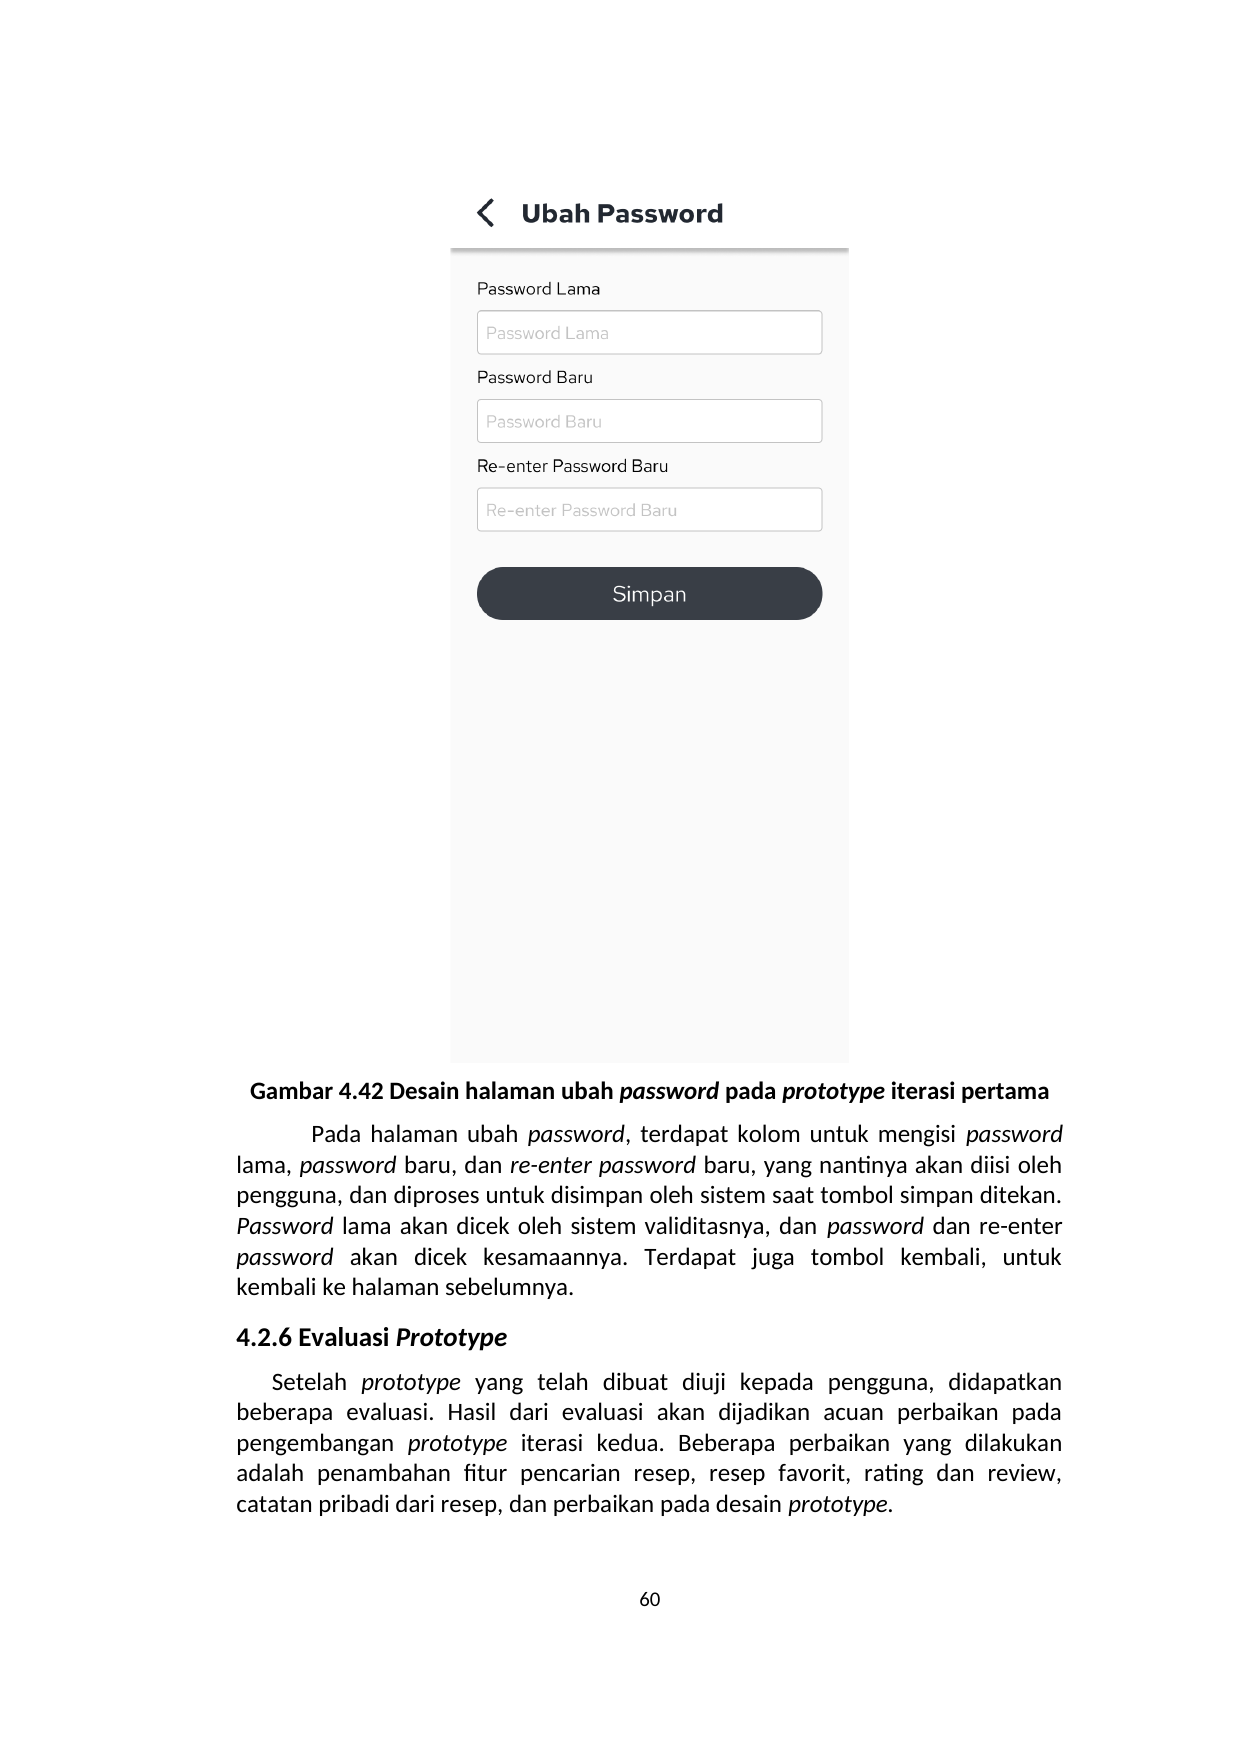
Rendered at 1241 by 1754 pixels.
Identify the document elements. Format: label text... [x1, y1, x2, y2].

picture [450, 177, 849, 1063]
text Setelah prototype yang telah dibuat diuji kepada pengguna, didapatkan beberapa evaluasi. Hasil dari evaluasi akan dijadikan acuan perbaikan pada pengembangan prototype iterasi kedua. Beberapa perbaikan yang dilakukan adalah penambahan fitur pencarian resep, resep favorit, rating dan review, catatan pribadi dari resep, dan perbaikan pada desain prototype. [236, 1366, 1063, 1518]
subtitle Evaluasi Prototype [236, 1320, 1063, 1353]
text Pada halaman ubah password, terdapat kolom untuk mengisi password lama, password baru, dan re-enter password baru, yang nantinya akan diisi oleh pengguna, dan diproses untuk disimpan oleh sistem saat tombol simpan ditekan. Password lama akan dicek oleh sistem validitasnya, dan password dan re-enter password akan dicek kesamaannya. Terdapat juga tombol kembali, untuk kembali ke halaman sebelumnya. [236, 1118, 1063, 1302]
